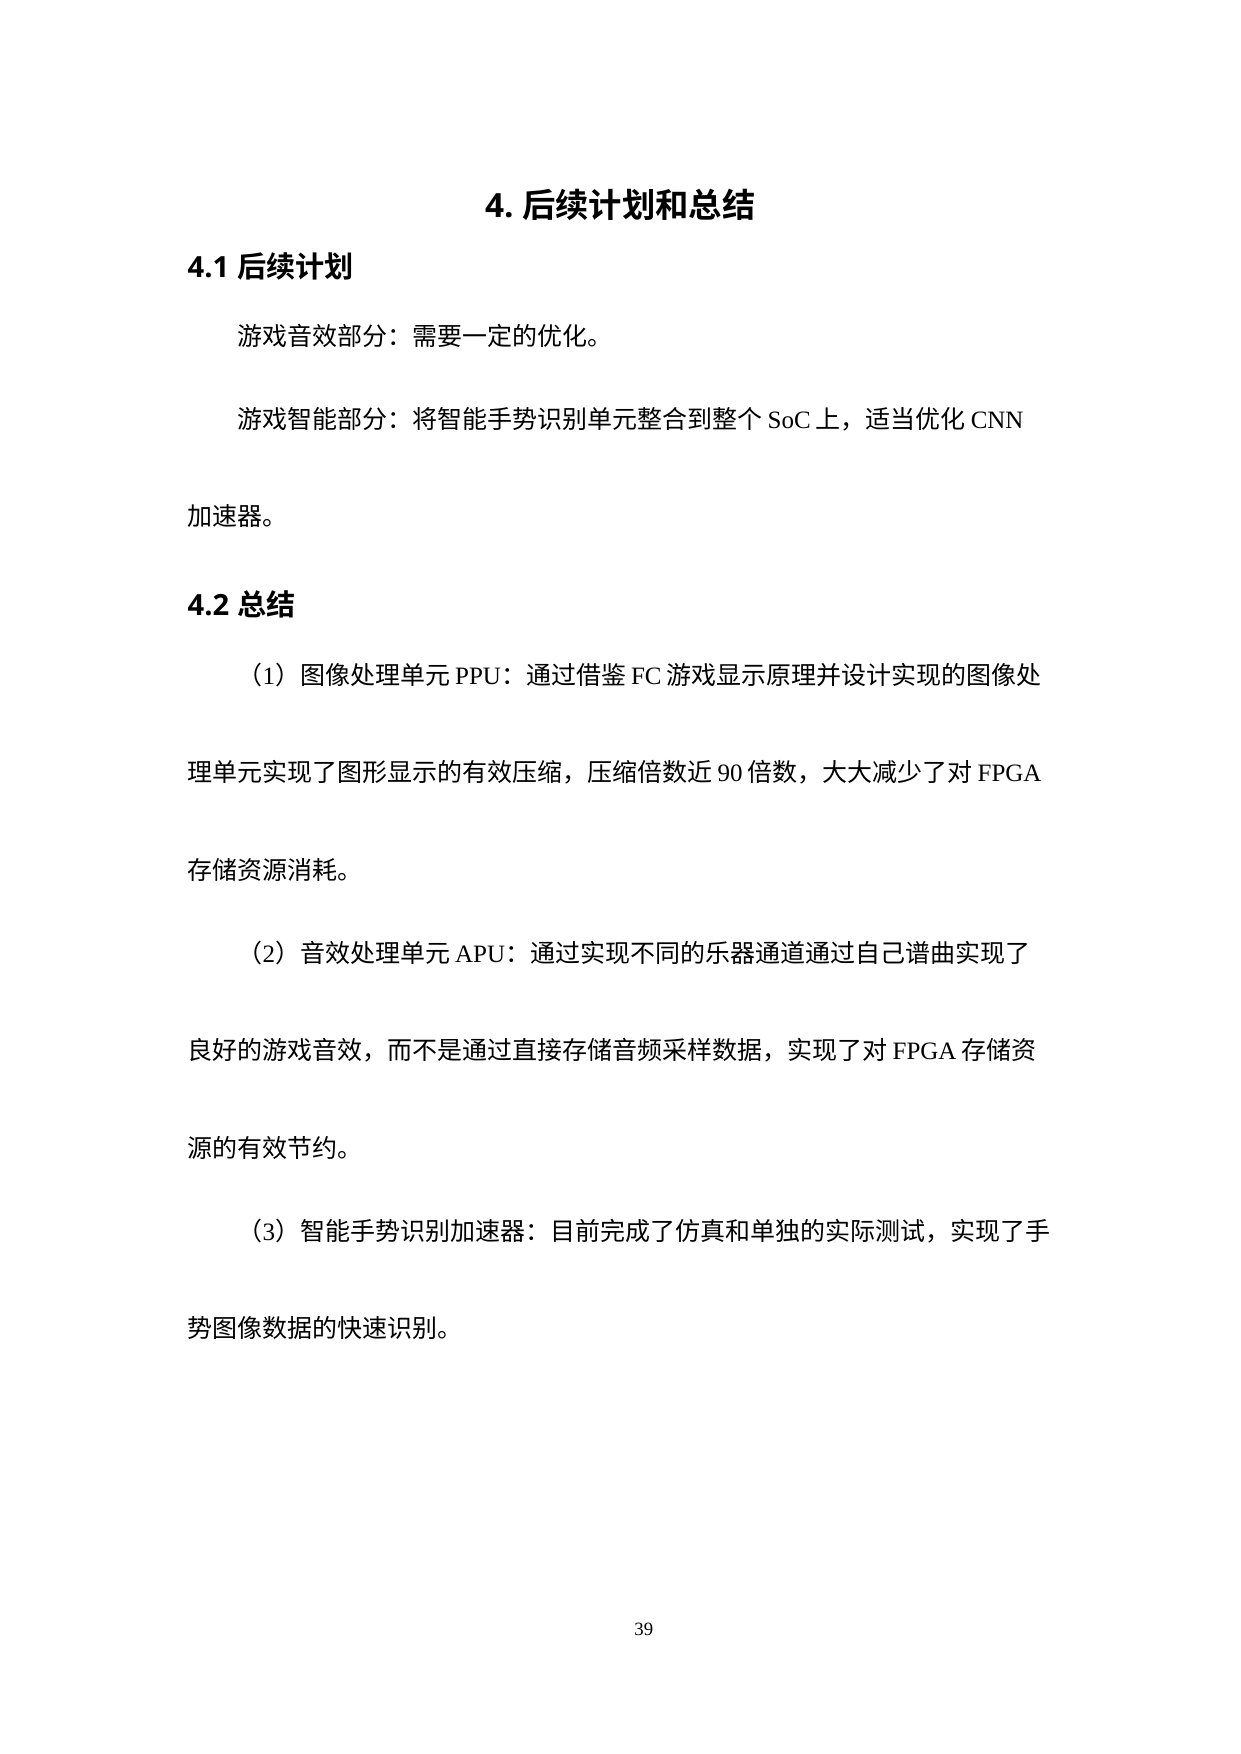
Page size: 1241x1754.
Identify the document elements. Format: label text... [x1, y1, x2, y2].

text 游戏智能部分：将智能手势识别单元整合到整个SoC上，适当优化CNN加速器。 [187, 385, 1053, 547]
text （2）音效处理单元APU：通过实现不同的乐器通道通过自己谱曲实现了良好的游戏音效，而不是通过直接存储音频采样数据，实现了对FPGA存储资源的有效节约。 [187, 919, 1053, 1179]
subtitle 4.1 后续计划 [187, 243, 1053, 286]
subtitle 4.2 总结 [187, 582, 1053, 624]
text （1）图像处理单元PPU：通过借鉴FC游戏显示原理并设计实现的图像处理单元实现了图形显示的有效压缩，压缩倍数近90倍数，大大减少了对FPGA存储资源消耗。 [187, 641, 1053, 901]
text 游戏音效部分：需要一定的优化。 [187, 302, 1053, 367]
text （3）智能手势识别加速器：目前完成了仿真和单独的实际测试，实现了手势图像数据的快速识别。 [187, 1197, 1053, 1359]
subtitle 后续计划和总结 [187, 178, 1053, 227]
